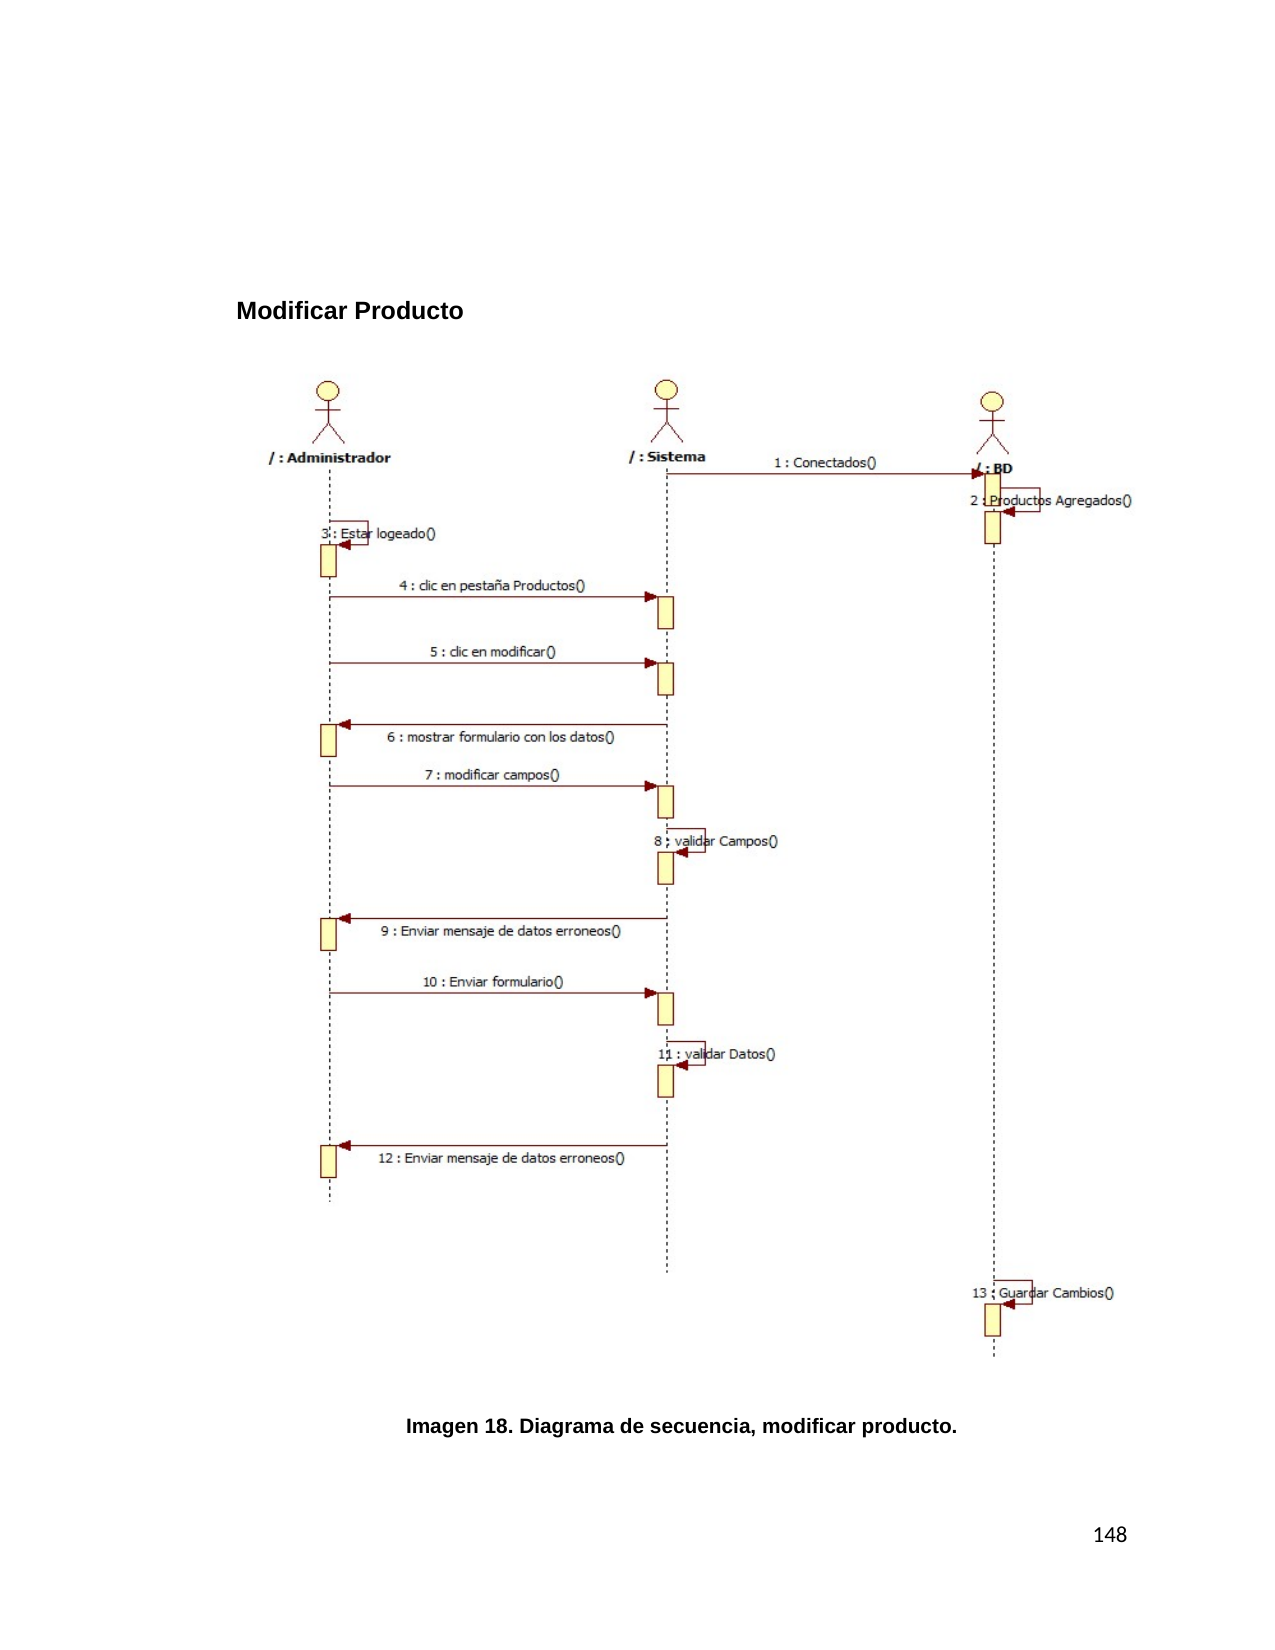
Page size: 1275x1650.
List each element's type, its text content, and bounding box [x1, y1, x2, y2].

text Modificar Producto [236, 296, 1127, 325]
text Imagen 18. Diagrama de secuencia, modificar producto. [236, 1414, 1127, 1438]
picture [236, 355, 1157, 1384]
